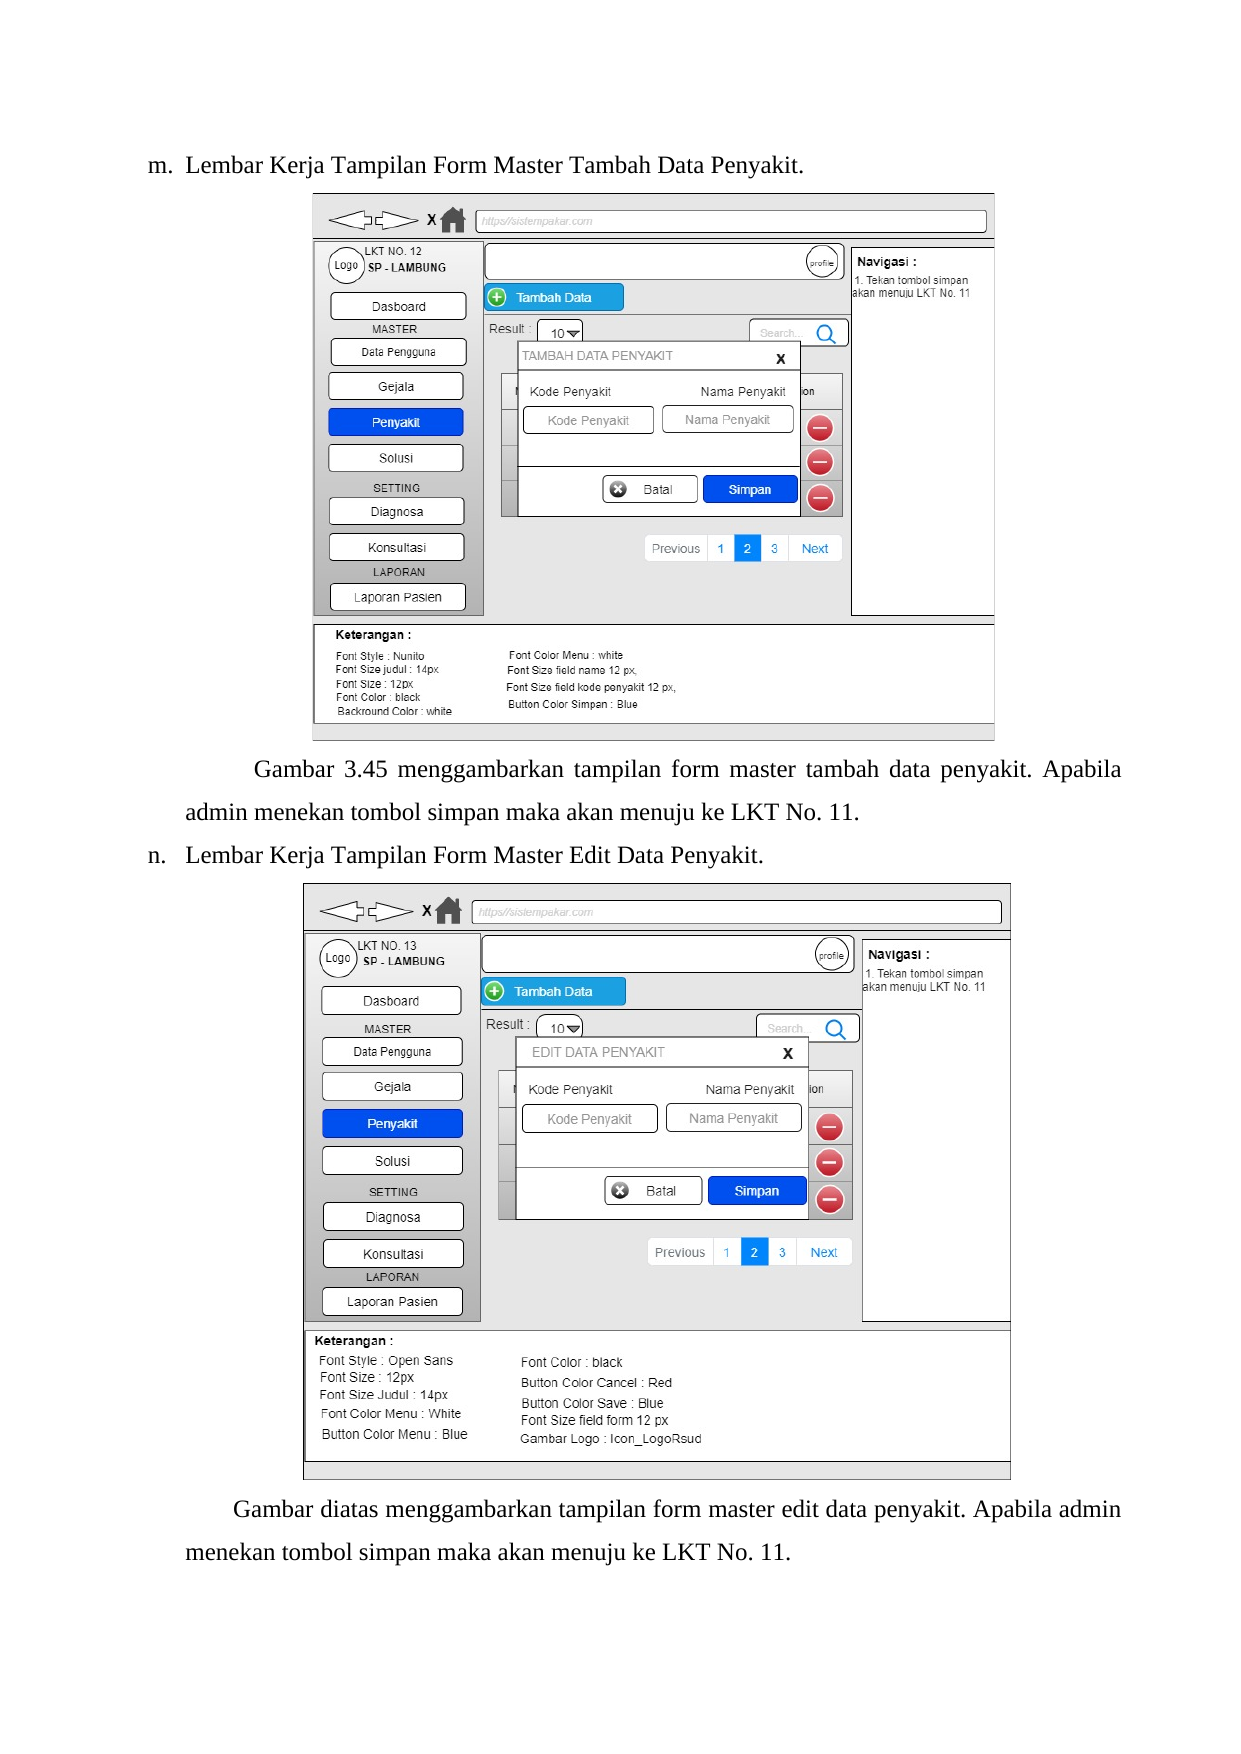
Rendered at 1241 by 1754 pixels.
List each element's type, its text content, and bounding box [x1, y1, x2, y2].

picture [296, 883, 1011, 1480]
list Gambar diatas menggambarkan tampilan form master edit data penyakit. Apabila admin menekan tombol simpan maka akan menuju ke LKT No. 11. [185, 1494, 1122, 1566]
picture [312, 193, 995, 741]
list Lembar Kerja Tampilan Form Master Edit Data Penyakit. [148, 841, 1122, 869]
list Gambar 3.45 menggambarkan tampilan form master tambah data penyakit. Apabila admin menekan tombol simpan maka akan menuju ke LKT No. 11. [185, 754, 1122, 826]
list Lembar Kerja Tampilan Form Master Tambah Data Penyakit. [148, 150, 1122, 179]
